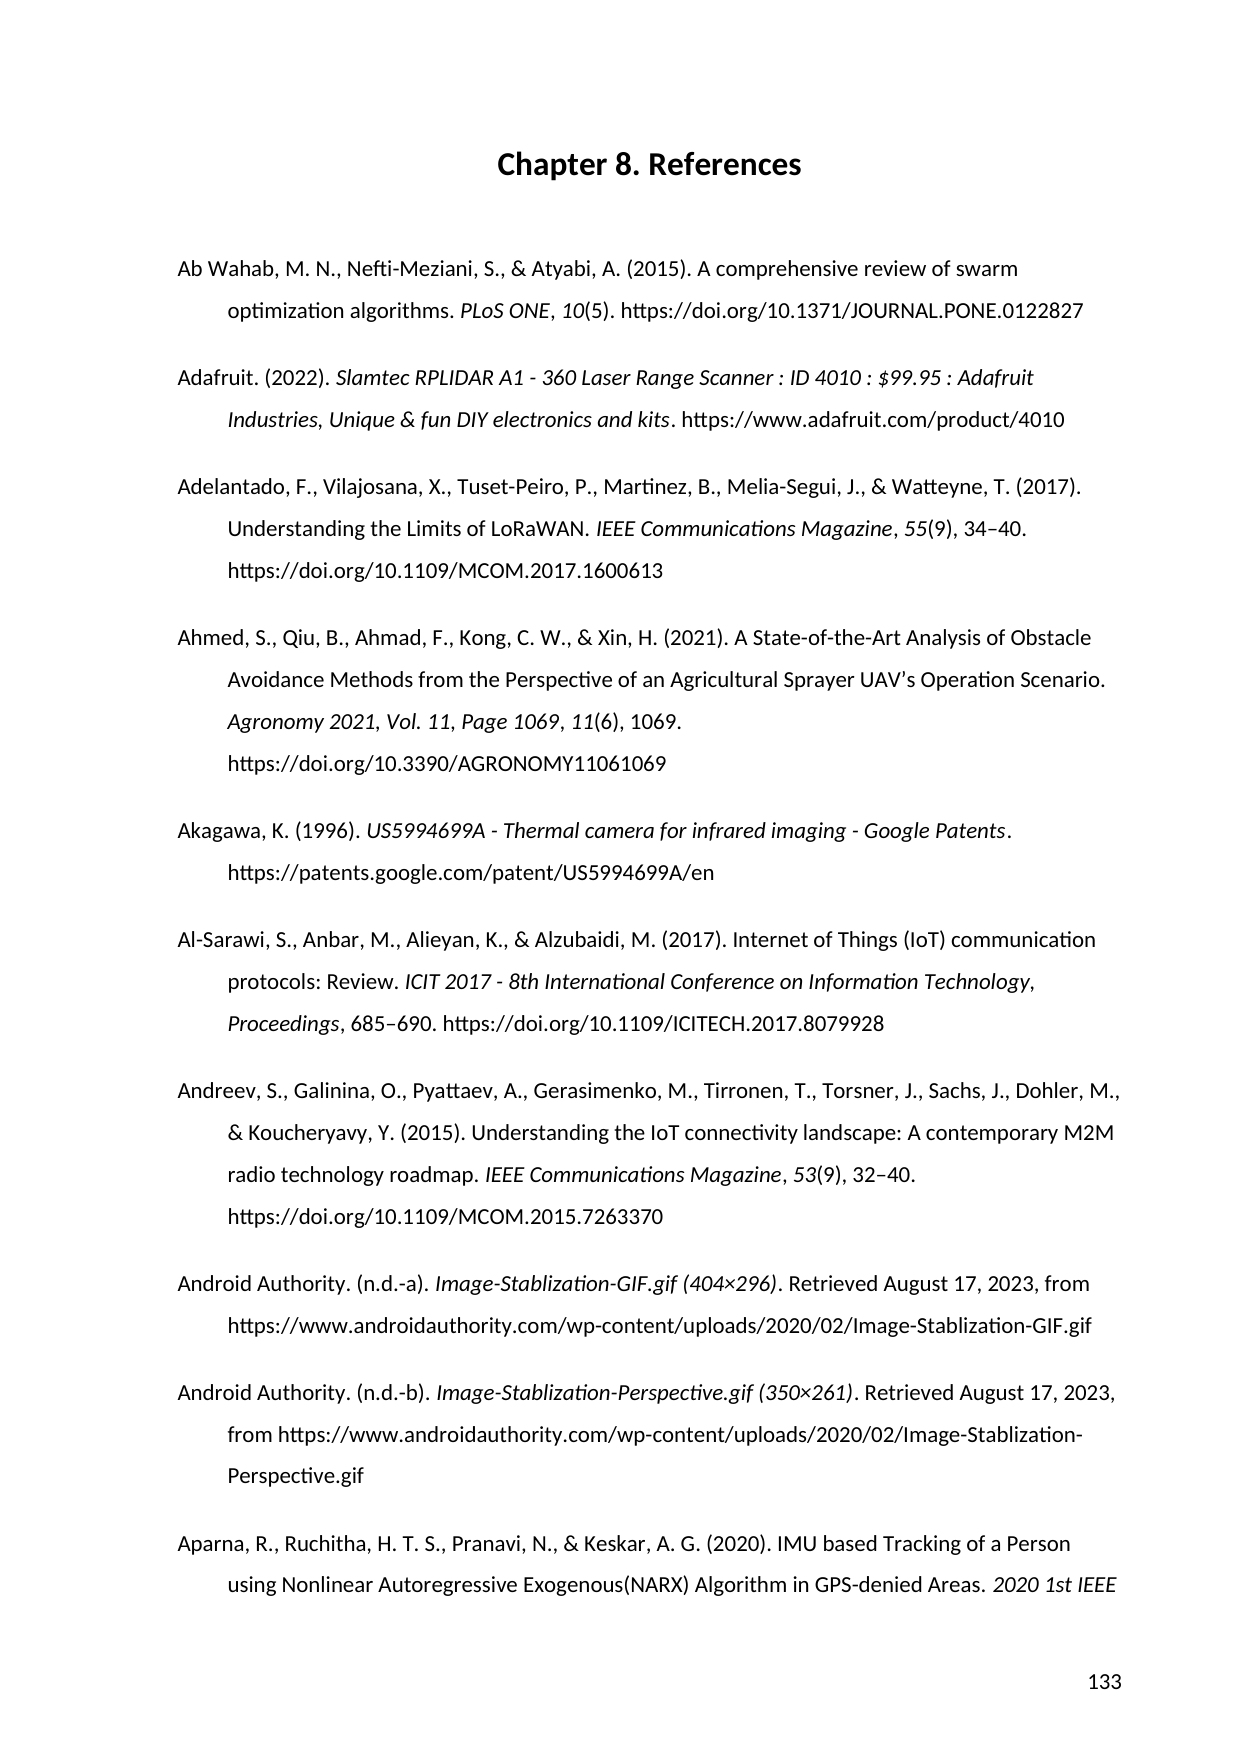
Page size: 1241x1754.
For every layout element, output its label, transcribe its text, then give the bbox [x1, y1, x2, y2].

text Ahmed, S., Qiu, B., Ahmad, F., Kong, C. W., & Xin, H. (2021). A State-of-the-Art Analysis of Obstacle Avoidance Methods from the Perspective of an Agricultural Sprayer UAV’s Operation Scenario. Agronomy 2021, Vol. 11, Page 1069, 11(6), 1069. https://doi.org/10.3390/AGRONOMY11061069 [177, 623, 1122, 777]
text Adafruit. (2022). Slamtec RPLIDAR A1 - 360 Laser Range Scanner : ID 4010 : $99.95 : Adafruit Industries, Unique & fun DIY electronics and kits. https://www.adafruit.com/product/4010 [177, 363, 1122, 433]
text Adelantado, F., Vilajosana, X., Tuset-Peiro, P., Martinez, B., Melia-Segui, J., & Watteyne, T. (2017). Understanding the Limits of LoRaWAN. IEEE Communications Magazine, 55(9), 34–40. https://doi.org/10.1109/MCOM.2017.1600613 [177, 472, 1122, 584]
text Andreev, S., Galinina, O., Pyattaev, A., Gerasimenko, M., Tirronen, T., Torsner, J., Sachs, J., Dohler, M., & Koucheryavy, Y. (2015). Understanding the IoT connectivity landscape: A contemporary M2M radio technology roadmap. IEEE Communications Magazine, 53(9), 32–40. https://doi.org/10.1109/MCOM.2015.7263370 [177, 1076, 1122, 1230]
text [177, 1529, 1122, 1599]
text Android Authority. (n.d.-b). Image-Stablization-Perspective.gif (350×261). Retrieved August 17, 2023, from https://www.androidauthority.com/wp-content/uploads/2020/02/Image-Stablization-Perspective.gif [177, 1378, 1122, 1490]
text Android Authority. (n.d.-a). Image-Stablization-GIF.gif (404×296). Retrieved August 17, 2023, from https://www.androidauthority.com/wp-content/uploads/2020/02/Image-Stablization-GIF.gif [177, 1269, 1122, 1339]
subtitle Chapter 8. References [177, 143, 1122, 184]
text Ab Wahab, M. N., Nefti-Meziani, S., & Atyabi, A. (2015). A comprehensive review of swarm optimization algorithms. PLoS ONE, 10(5). https://doi.org/10.1371/JOURNAL.PONE.0122827 [177, 254, 1122, 324]
text Akagawa, K. (1996). US5994699A - Thermal camera for infrared imaging - Google Patents. https://patents.google.com/patent/US5994699A/en [177, 816, 1122, 886]
text Al-Sarawi, S., Anbar, M., Alieyan, K., & Alzubaidi, M. (2017). Internet of Things (IoT) communication protocols: Review. ICIT 2017 - 8th International Conference on Information Technology, Proceedings, 685–690. https://doi.org/10.1109/ICITECH.2017.8079928 [177, 925, 1122, 1037]
